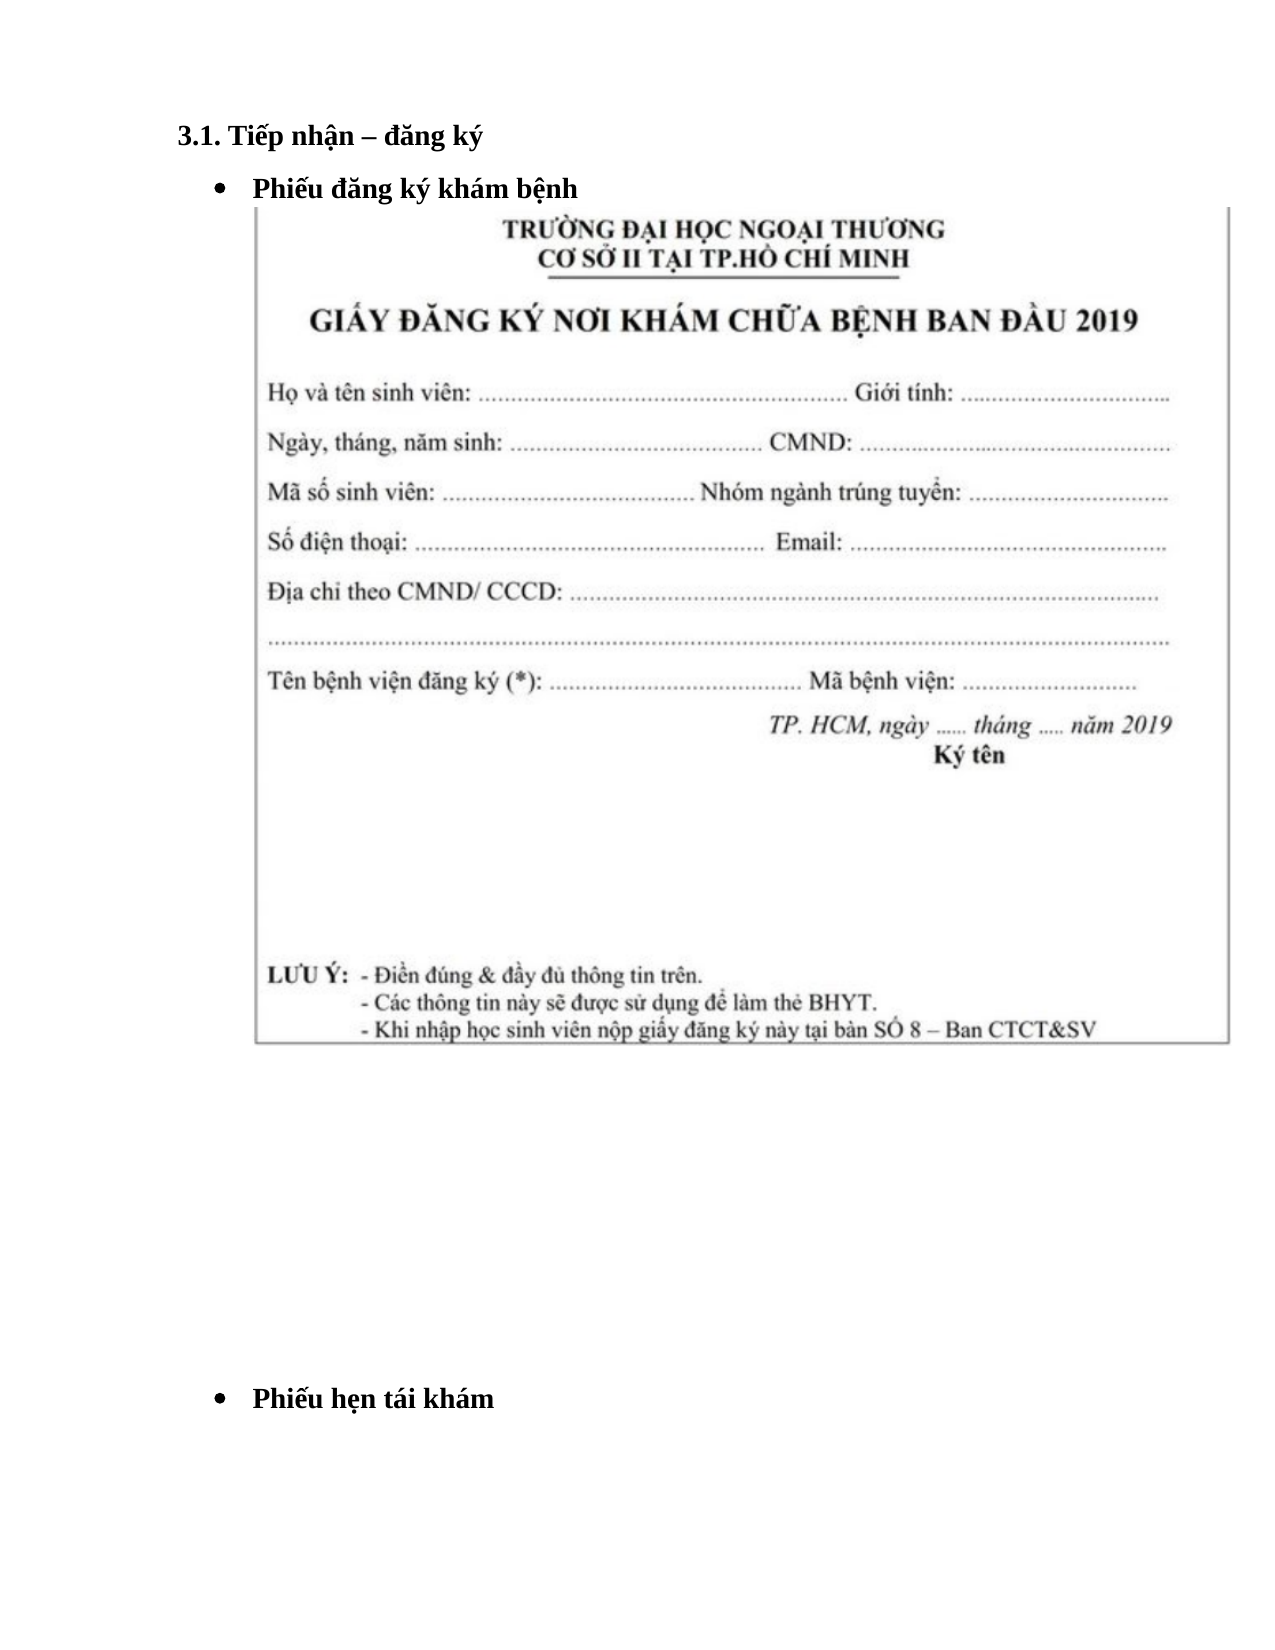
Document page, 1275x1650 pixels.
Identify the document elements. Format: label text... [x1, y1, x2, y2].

text 3.1. Tiếp nhận – đăng ký [177, 118, 1157, 152]
list Phiếu hẹn tái khám [215, 1381, 1157, 1415]
picture [252, 207, 1232, 1046]
list Phiếu đăng ký khám bệnh [215, 171, 1157, 204]
